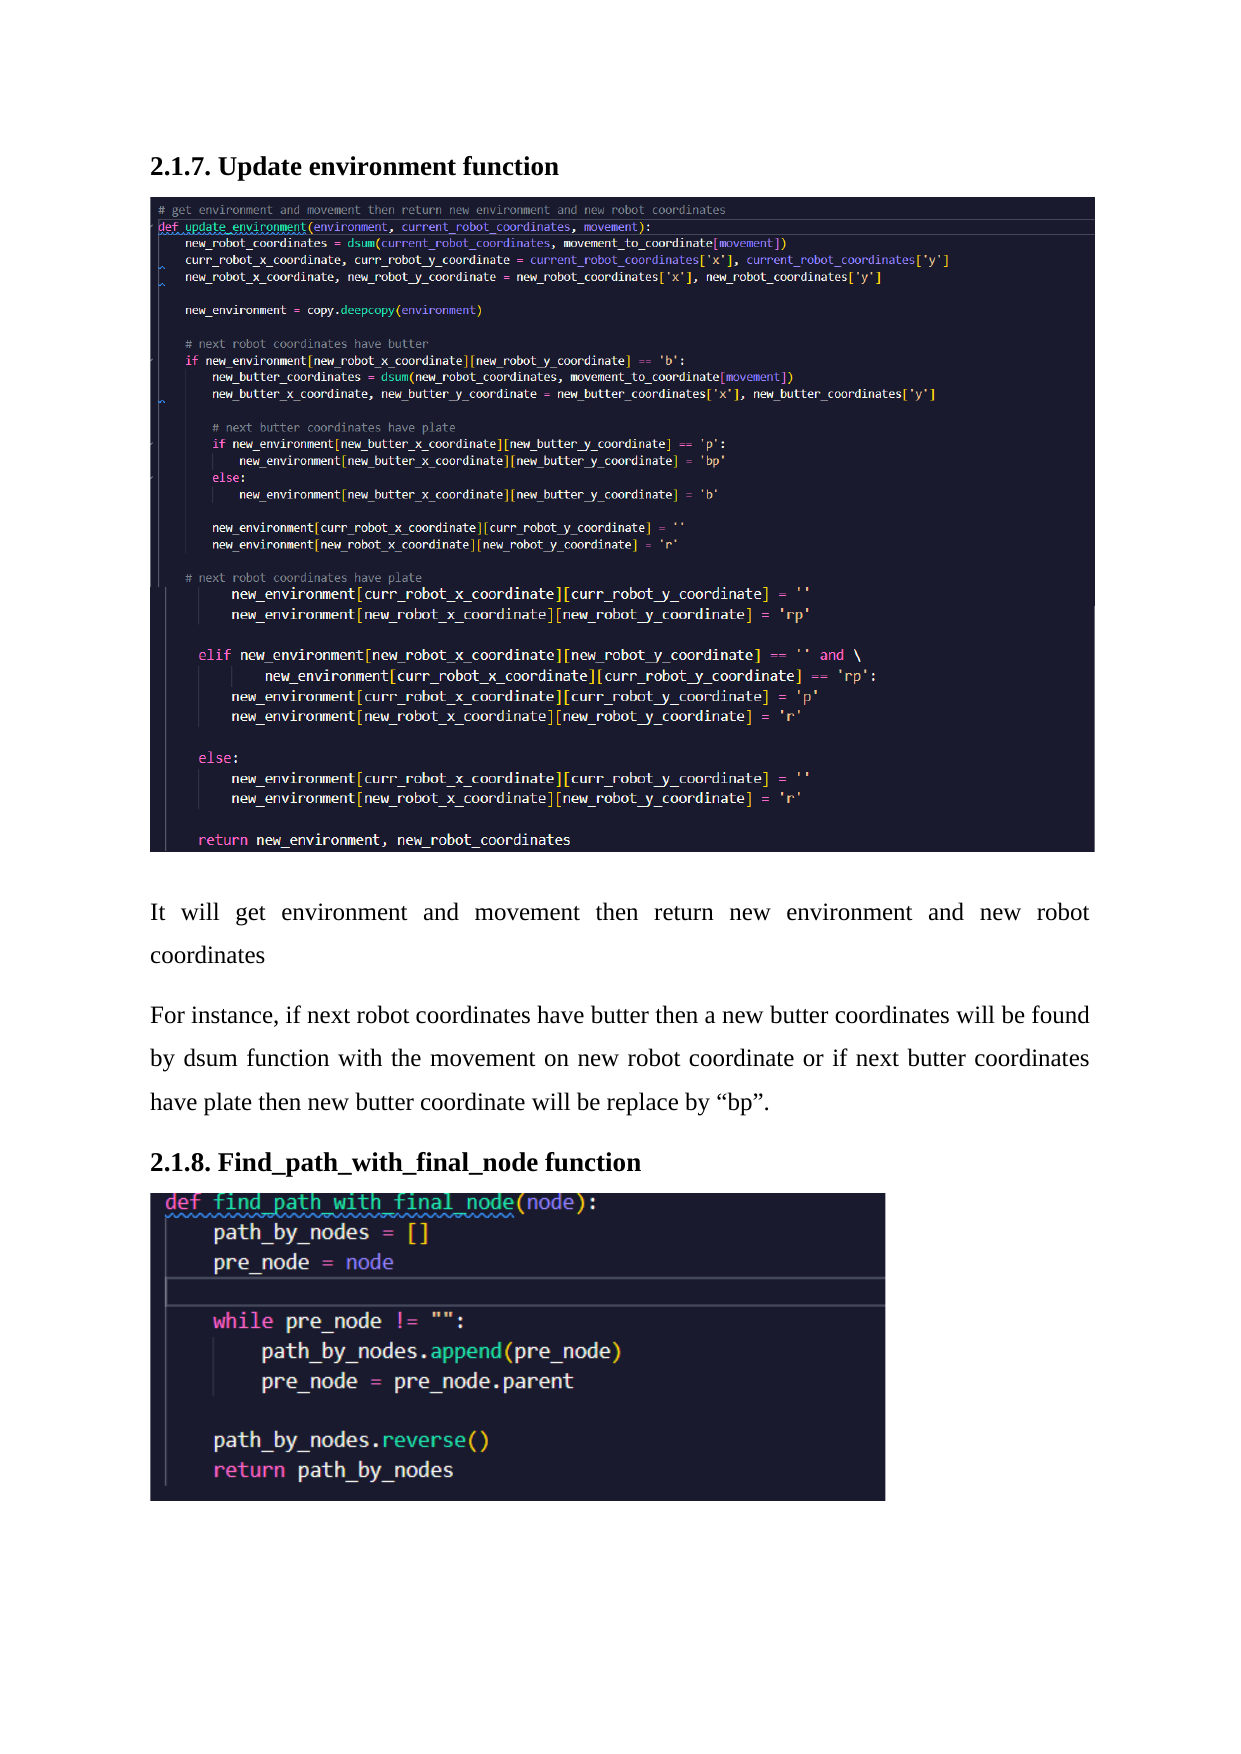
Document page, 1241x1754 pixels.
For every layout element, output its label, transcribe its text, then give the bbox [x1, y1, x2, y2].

text For instance, if next robot coordinates have butter then a new butter coordinates will be found by dsum function with the movement on new robot coordinate or if next butter coordinates have plate then new butter coordinate will be replace by “bp”. [150, 1000, 1090, 1115]
subtitle 2.1.8. Find_path_with_final_node function [150, 1146, 1090, 1177]
picture [150, 197, 1095, 852]
picture [150, 1193, 886, 1501]
text It will get environment and movement then return new environment and new robot coordinates [150, 852, 1090, 969]
subtitle 2.1.7. Update environment function [150, 150, 1090, 181]
